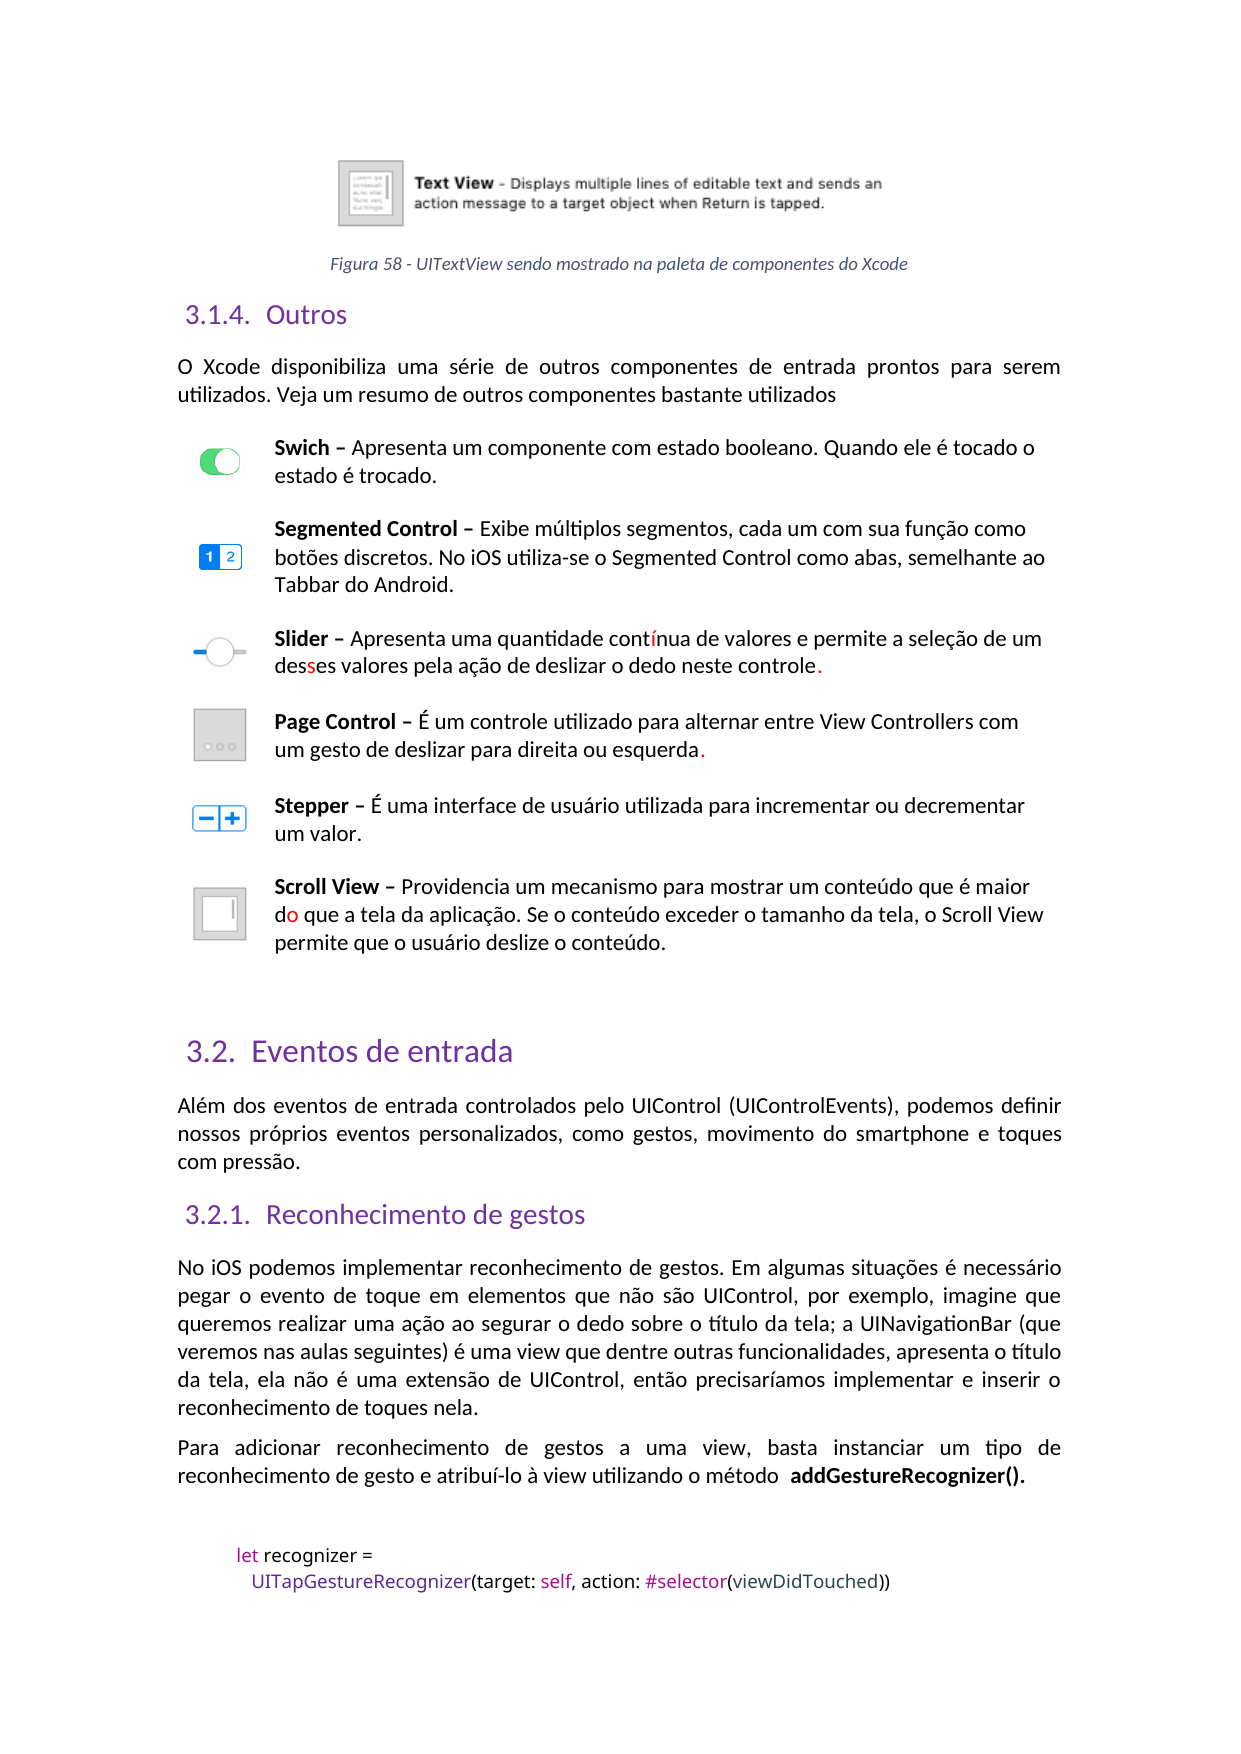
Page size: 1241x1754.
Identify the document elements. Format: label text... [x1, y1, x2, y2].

text let recognizer = [236, 1542, 1063, 1568]
picture [189, 795, 251, 843]
subtitle Eventos de entrada [177, 1030, 1063, 1071]
table_cell [177, 692, 263, 778]
table_cell [177, 778, 263, 859]
table_cell [177, 859, 263, 968]
table_cell Stepper – É uma interface de usuário utilizada para incrementar ou decrementar um valor. [263, 778, 1062, 859]
table_cell Segmented Control – Exibe múltiplos segmentos, cada um com sua função como botões discretos. No iOS utiliza-se o Segmented Control como abas, semelhante ao Tabbar do Android. [263, 502, 1062, 611]
text Para adicionar reconhecimento de gestos a uma view, basta instanciar um tipo de reconhecimento de gesto e atribuí-lo à view utilizando o método addGestureRecognizer(). [177, 1433, 1063, 1489]
text No iOS podemos implementar reconhecimento de gestos. Em algumas situações é necessário pegar o evento de toque em elementos que não são UIControl, por exemplo, imagine que queremos realizar uma ação ao segurar o dedo sobre o título da tela; a UINavigationBar (que veremos nas aulas seguintes) é uma view que dentre outras funcionalidades, apresenta o título da tela, ela não é uma extensão de UIControl, então precisaríamos implementar e inserir o reconhecimento de toques nela. [177, 1253, 1063, 1421]
table_cell Page Control – É um controle utilizado para alternar entre View Controllers com um gesto de deslizar para direita ou esquerda. [263, 692, 1062, 778]
subtitle Outros [251, 296, 1063, 332]
picture [188, 632, 252, 671]
table_header [177, 421, 263, 502]
table_cell Scroll View – Providencia um mecanismo para mostrar um conteúdo que é maior do que a tela da aplicação. Se o conteúdo exceder o tamanho da tela, o Scroll View permite que o usuário deslize o conteúdo. [263, 859, 1062, 968]
table_cell [177, 611, 263, 692]
table_cell Slider – Apresenta uma quantidade contínua de valores e permite a seleção de um desses valores pela ação de deslizar o dedo neste controle. [263, 611, 1062, 692]
text Além dos eventos de entrada controlados pelo UIControl (UIControlEvents), podemos definir nossos próprios eventos personalizados, como gestos, movimento do smartphone e toques com pressão. [177, 1091, 1063, 1175]
subtitle Reconhecimento de gestos [251, 1196, 1063, 1232]
picture [189, 704, 251, 766]
picture [325, 147, 916, 240]
text O Xcode disponibiliza uma série de outros componentes de entrada prontos para serem utilizados. Veja um resumo de outros componentes bastante utilizados [177, 352, 1063, 408]
picture [197, 541, 243, 572]
text UITapGestureRecognizer(target: self, action: #selector(viewDidTouched)) [236, 1568, 1063, 1593]
table_cell [177, 502, 263, 611]
table_header Swich – Apresenta um componente com estado booleano. Quando ele é tocado o estado é trocado. [263, 421, 1062, 502]
picture [195, 444, 245, 479]
picture [190, 884, 250, 944]
